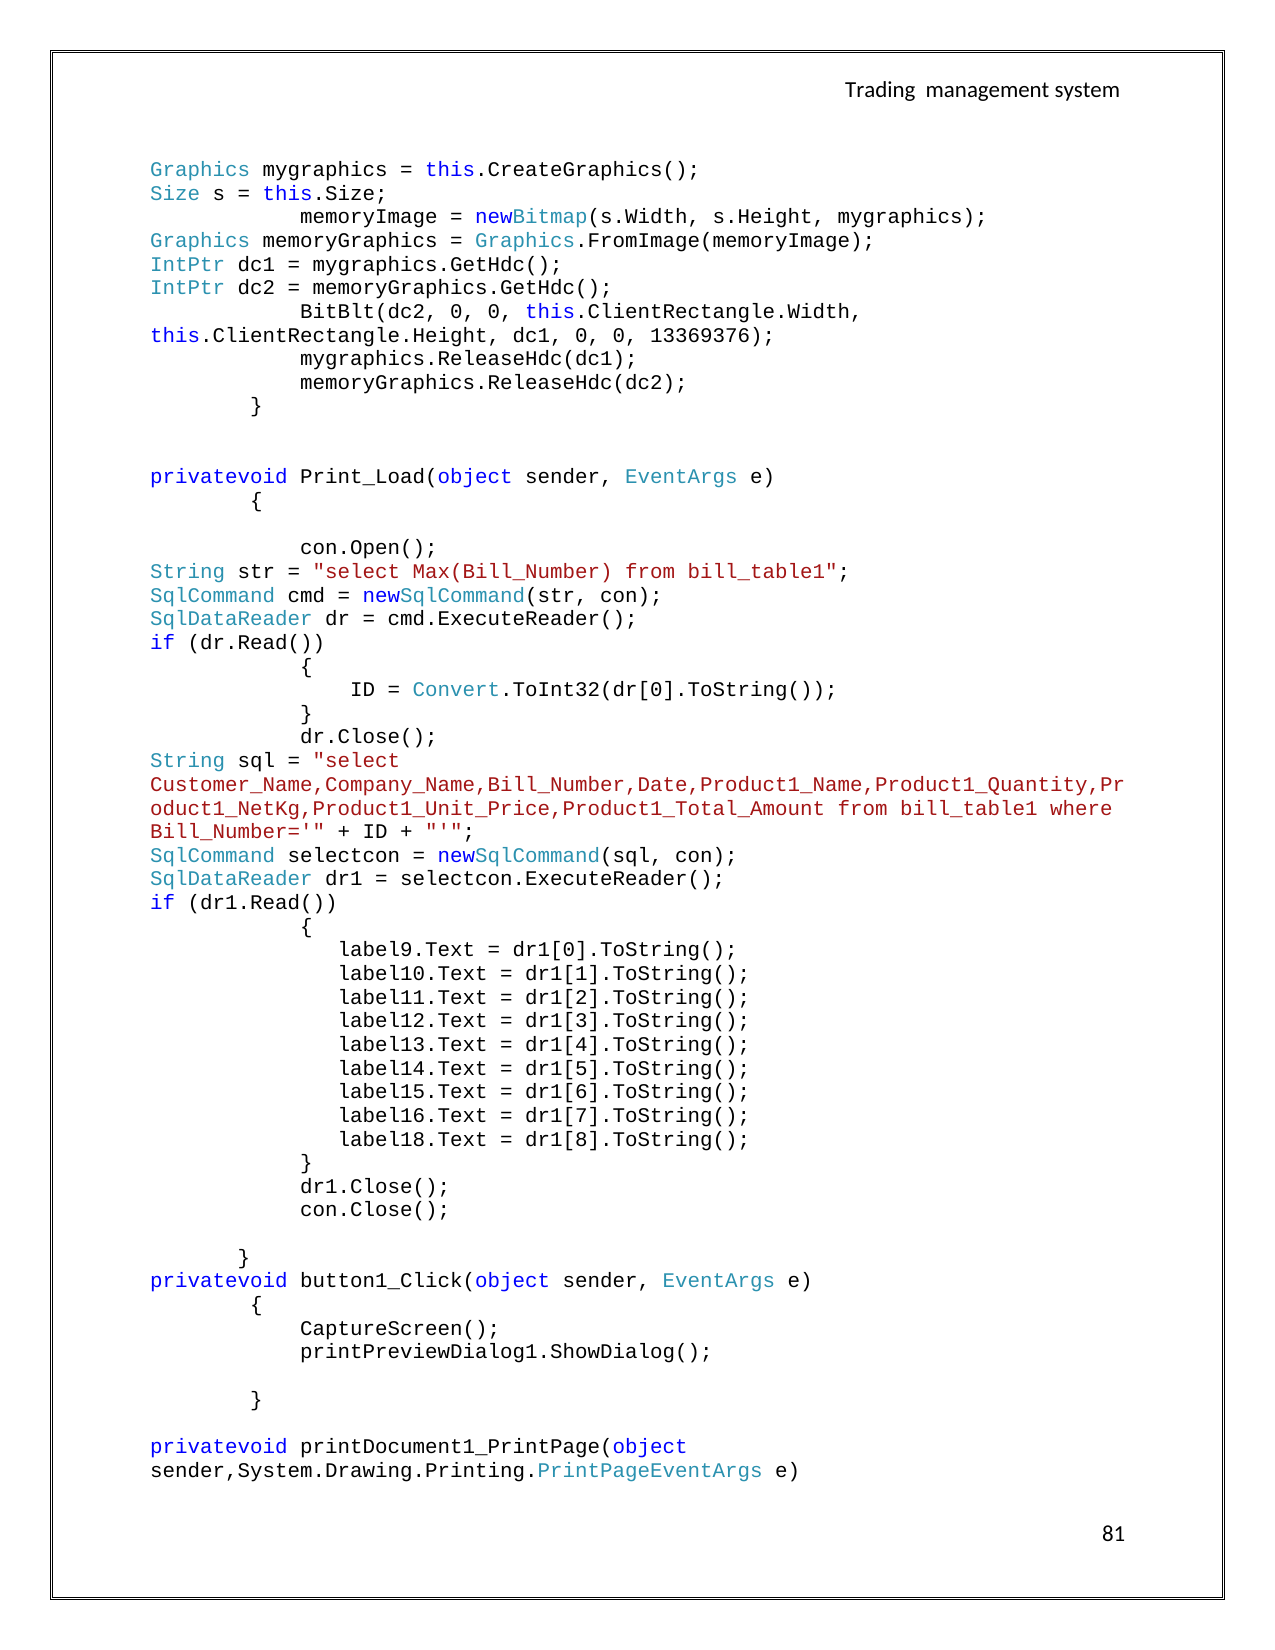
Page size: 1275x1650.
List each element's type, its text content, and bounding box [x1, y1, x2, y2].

text dr1.Close(); [150, 1176, 1125, 1199]
text } [150, 1247, 1125, 1270]
text con.Open(); [150, 537, 1125, 561]
text if (dr1.Read()) [150, 892, 1125, 916]
text { [150, 656, 1125, 679]
text CaptureScreen(); [150, 1318, 1125, 1341]
text dr.Close(); [150, 727, 1125, 750]
text SqlCommand cmd = newSqlCommand(str, con); [150, 585, 1125, 608]
text String sql = "select Customer_Name,Company_Name,Bill_Number,Date,Product1_Name,Product1_Quantity,Product1_NetKg,Product1_Unit_Price,Product1_Total_Amount from bill_table1 where Bill_Number='" + ID + "'"; [150, 750, 1125, 845]
text mygraphics.ReleaseHdc(dc1); [150, 348, 1125, 372]
text label16.Text = dr1[7].ToString(); [150, 1105, 1125, 1128]
text label15.Text = dr1[6].ToString(); [150, 1081, 1125, 1105]
text SqlCommand selectcon = newSqlCommand(sql, con); [150, 845, 1125, 868]
text SqlDataReader dr = cmd.ExecuteReader(); [150, 608, 1125, 632]
text privatevoid printDocument1_PrintPage(object sender,System.Drawing.Printing.PrintPageEventArgs e) [150, 1436, 1125, 1483]
text IntPtr dc2 = memoryGraphics.GetHdc(); [150, 277, 1125, 301]
text label18.Text = dr1[8].ToString(); [150, 1128, 1125, 1152]
text String str = "select Max(Bill_Number) from bill_table1"; [150, 561, 1125, 585]
text SqlDataReader dr1 = selectcon.ExecuteReader(); [150, 868, 1125, 892]
text con.Close(); [150, 1199, 1125, 1223]
text memoryImage = newBitmap(s.Width, s.Height, mygraphics); [150, 206, 1125, 230]
text { [150, 1294, 1125, 1318]
text printPreviewDialog1.ShowDialog(); [150, 1341, 1125, 1365]
text label13.Text = dr1[4].ToString(); [150, 1034, 1125, 1058]
text privatevoid button1_Click(object sender, EventArgs e) [150, 1270, 1125, 1294]
text { [150, 490, 1125, 514]
text Graphics mygraphics = this.CreateGraphics(); [150, 159, 1125, 183]
text } [150, 396, 1125, 419]
text Graphics memoryGraphics = Graphics.FromImage(memoryImage); [150, 230, 1125, 254]
text memoryGraphics.ReleaseHdc(dc2); [150, 372, 1125, 396]
text label10.Text = dr1[1].ToString(); [150, 963, 1125, 987]
text ID = Convert.ToInt32(dr[0].ToString()); [150, 679, 1125, 703]
text label14.Text = dr1[5].ToString(); [150, 1058, 1125, 1081]
text label11.Text = dr1[2].ToString(); [150, 987, 1125, 1010]
text label12.Text = dr1[3].ToString(); [150, 1010, 1125, 1034]
text Size s = this.Size; [150, 183, 1125, 206]
text if (dr.Read()) [150, 632, 1125, 656]
text label9.Text = dr1[0].ToString(); [150, 939, 1125, 963]
text BitBlt(dc2, 0, 0, this.ClientRectangle.Width, this.ClientRectangle.Height, dc1, 0, 0, 13369376); [150, 301, 1125, 348]
text IntPtr dc1 = mygraphics.GetHdc(); [150, 254, 1125, 277]
text } [150, 1152, 1125, 1176]
text privatevoid Print_Load(object sender, EventArgs e) [150, 466, 1125, 490]
text } [150, 703, 1125, 727]
text } [150, 1389, 1125, 1412]
text { [150, 916, 1125, 939]
